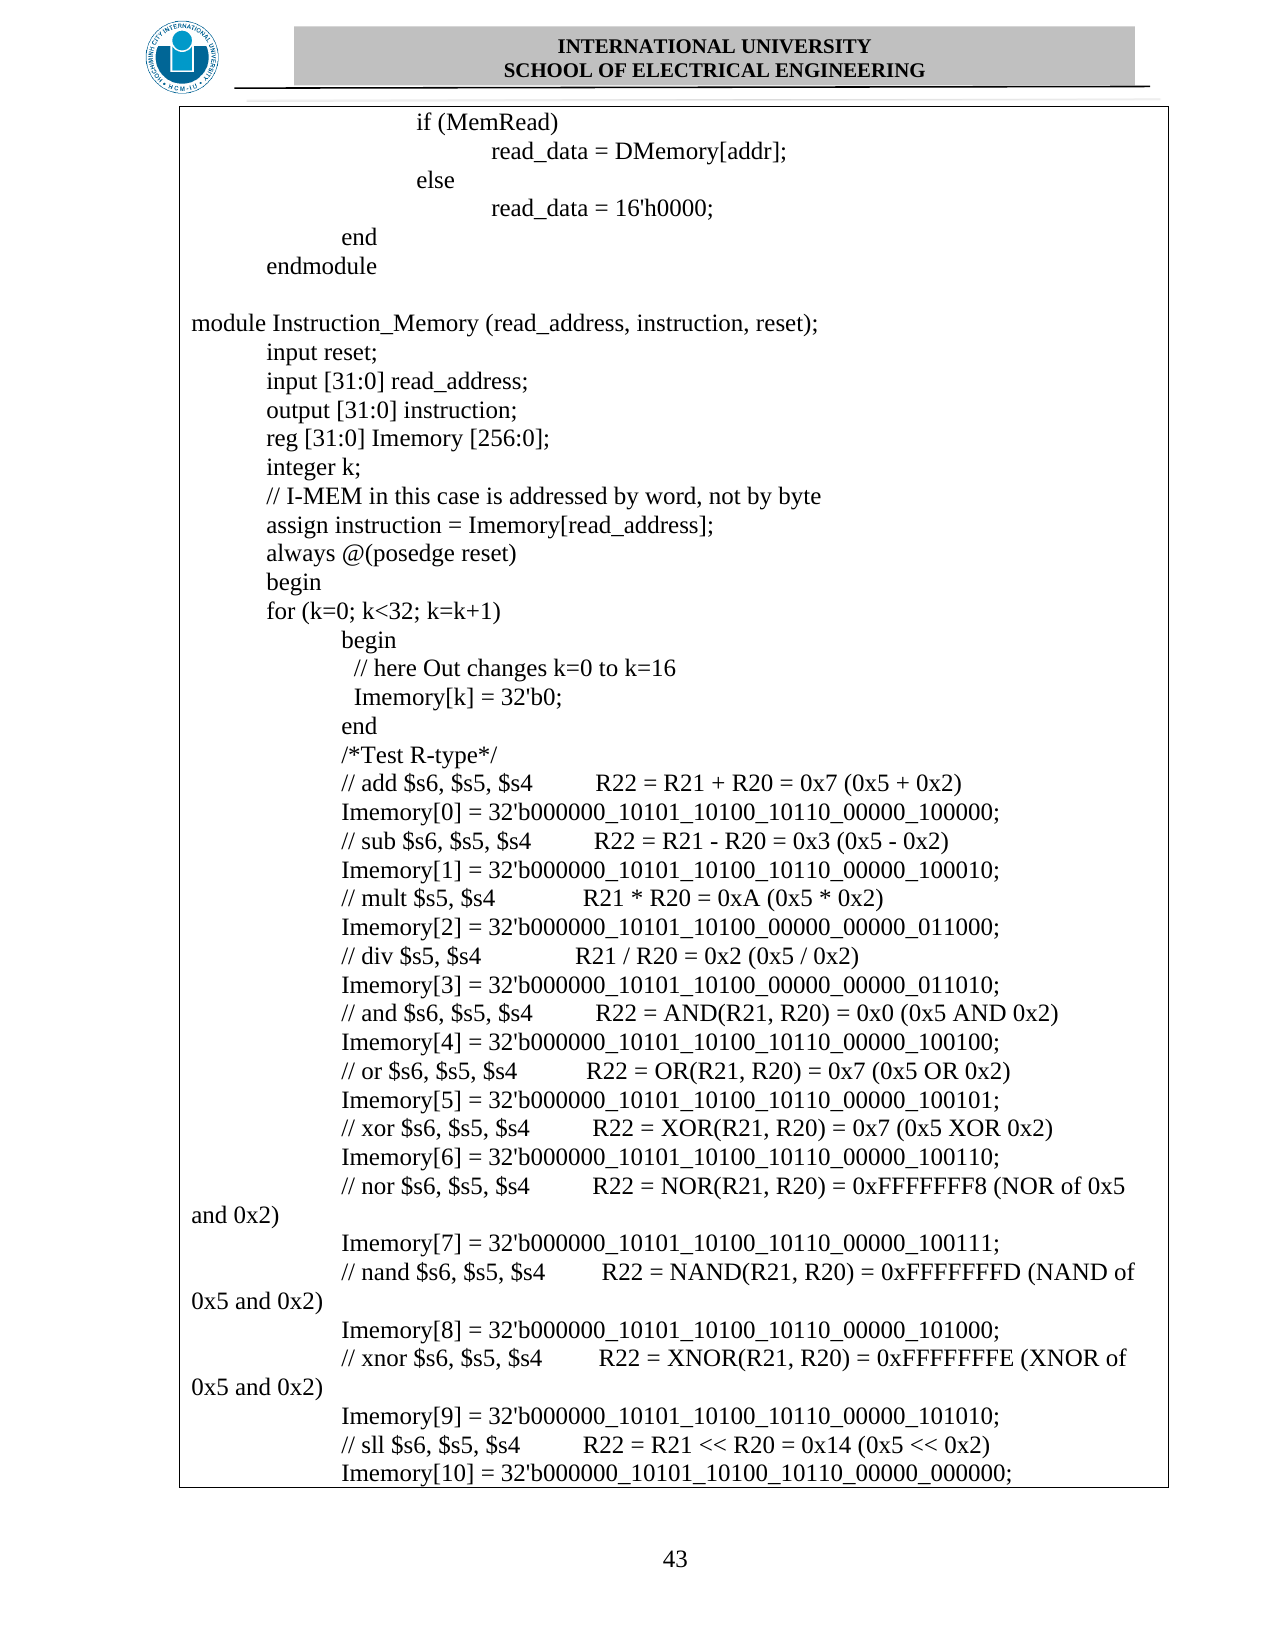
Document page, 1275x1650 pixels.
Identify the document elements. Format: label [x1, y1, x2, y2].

picture [144, 19, 219, 95]
table_cell [180, 107, 1168, 1487]
